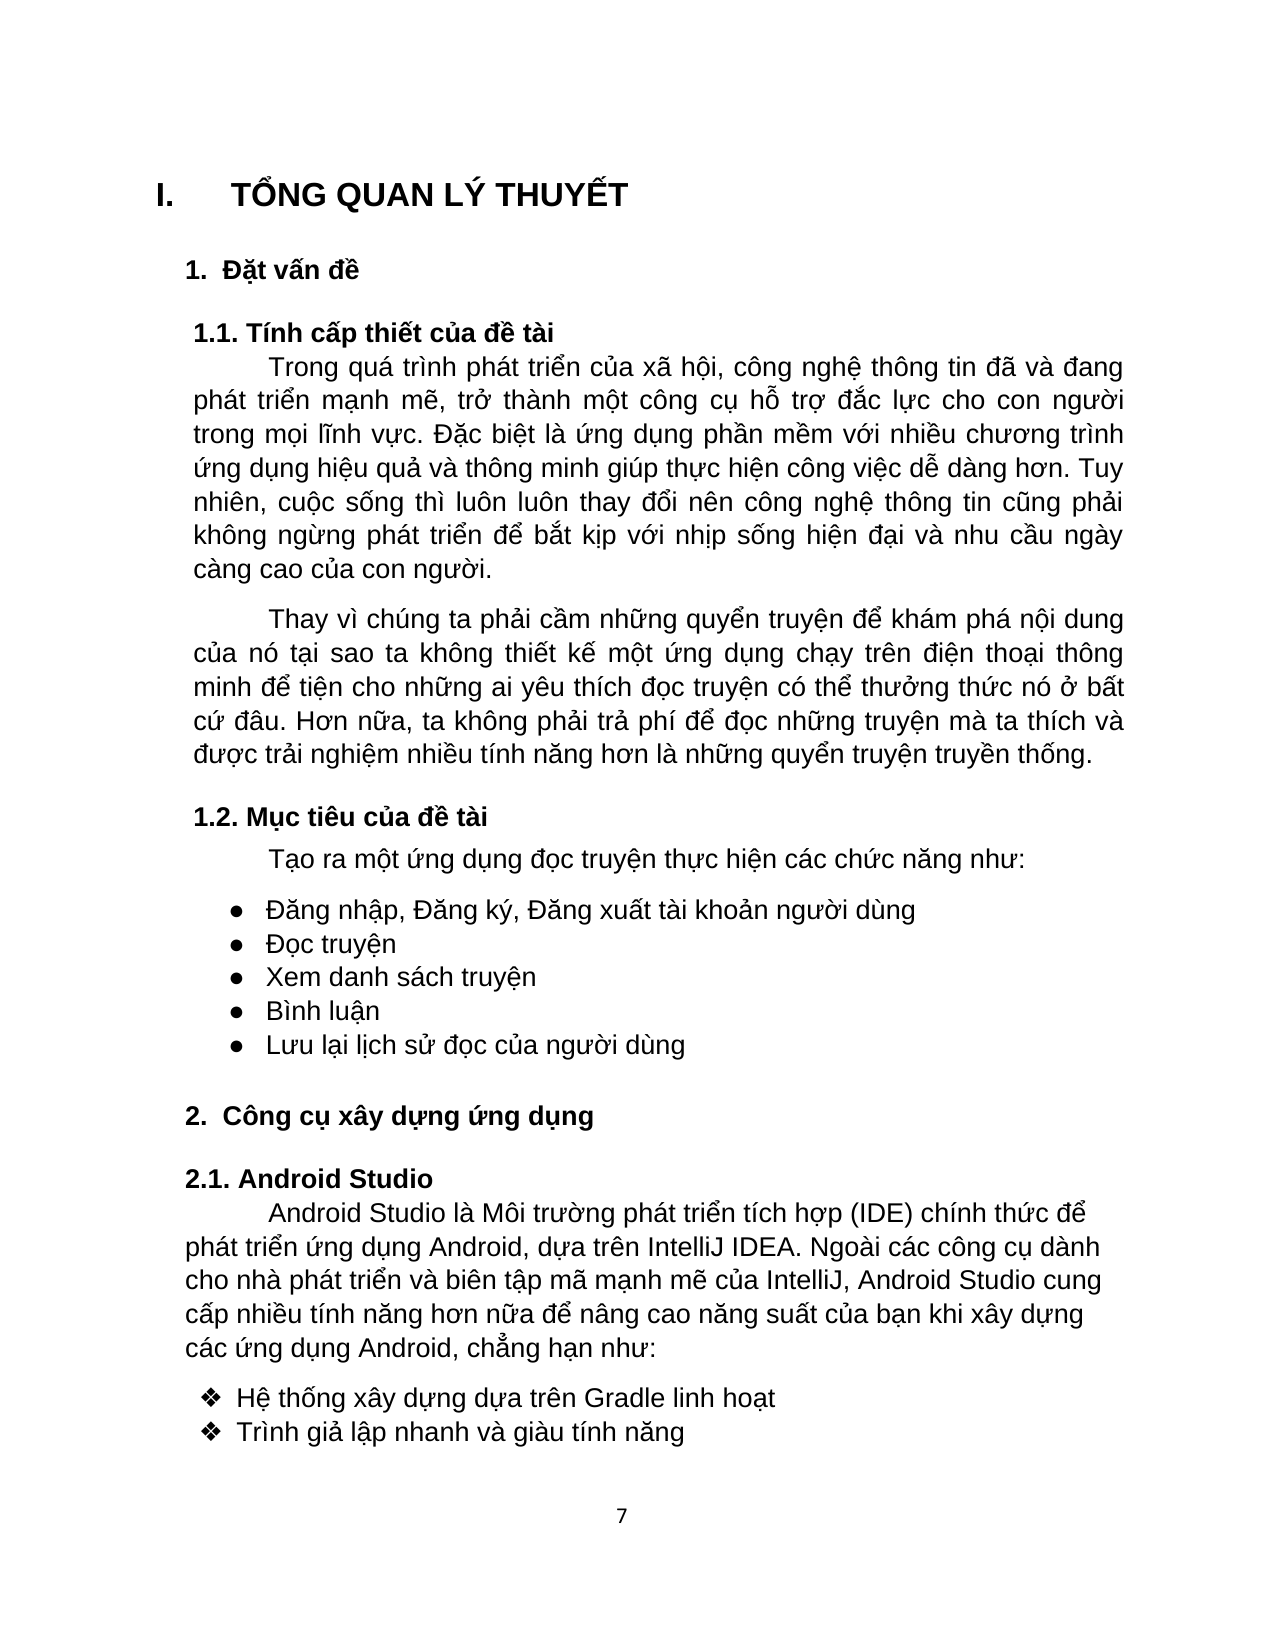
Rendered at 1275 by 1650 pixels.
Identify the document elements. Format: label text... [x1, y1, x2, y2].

text Tạo ra một ứng dụng đọc truyện thực hiện các chức năng như: [118, 843, 1125, 875]
list Bình luận [228, 995, 1125, 1026]
text Android Studio là Môi trường phát triển tích hợp (IDE) chính thức để phát triển ứng dụng Android, dựa trên IntelliJ IDEA. Ngoài các công cụ dành cho nhà phát triển và biên tập mã mạnh mẽ của IntelliJ, Android Studio cung cấp nhiều tính năng hơn nữa để nâng cao năng suất của bạn khi xây dựng các ứng dụng Android, chẳng hạn như: [185, 1197, 1125, 1363]
list Đăng nhập, Đăng ký, Đăng xuất tài khoản người dùng [228, 894, 1125, 925]
subtitle 1.2. Mục tiêu của đề tài [74, 801, 1125, 833]
list Trình giả lập nhanh và giàu tính năng [198, 1416, 1125, 1447]
text Trong quá trình phát triển của xã hội, công nghệ thông tin đã và đang phát triển mạnh mẽ, trở thành một công cụ hỗ trợ đắc lực cho con người trong mọi lĩnh vực. Đặc biệt là ứng dụng phần mềm với nhiều chương trình ứng dụng hiệu quả và thông minh giúp thực hiện công việc dễ dàng hơn. Tuy nhiên, cuộc sống thì luôn luôn thay đổi nên công nghệ thông tin cũng phải không ngừng phát triển để bắt kịp với nhịp sống hiện đại và nhu cầu ngày càng cao của con người. [193, 351, 1125, 584]
list Xem danh sách truyện [228, 961, 1125, 993]
subtitle TỔNG QUAN LÝ THUYẾT [156, 175, 1125, 213]
subtitle Công cụ xây dựng ứng dụng [185, 1100, 1125, 1131]
subtitle Đặt vấn đề [185, 254, 1125, 285]
subtitle 2.1. Android Studio [147, 1163, 1125, 1194]
subtitle 1.1. Tính cấp thiết của đề tài [118, 317, 1125, 348]
list Hệ thống xây dựng dựa trên Gradle linh hoạt [198, 1382, 1125, 1413]
list Lưu lại lịch sử đọc của người dùng [228, 1029, 1125, 1060]
text Thay vì chúng ta phải cầm những quyển truyện để khám phá nội dung của nó tại sao ta không thiết kế một ứng dụng chạy trên điện thoại thông minh để tiện cho những ai yêu thích đọc truyện có thể thưởng thức nó ở bất cứ đâu. Hơn nữa, ta không phải trả phí để đọc những truyện mà ta thích và được trải nghiệm nhiều tính năng hơn là những quyển truyện truyền thống. [193, 603, 1125, 770]
list Đọc truyện [228, 928, 1125, 959]
